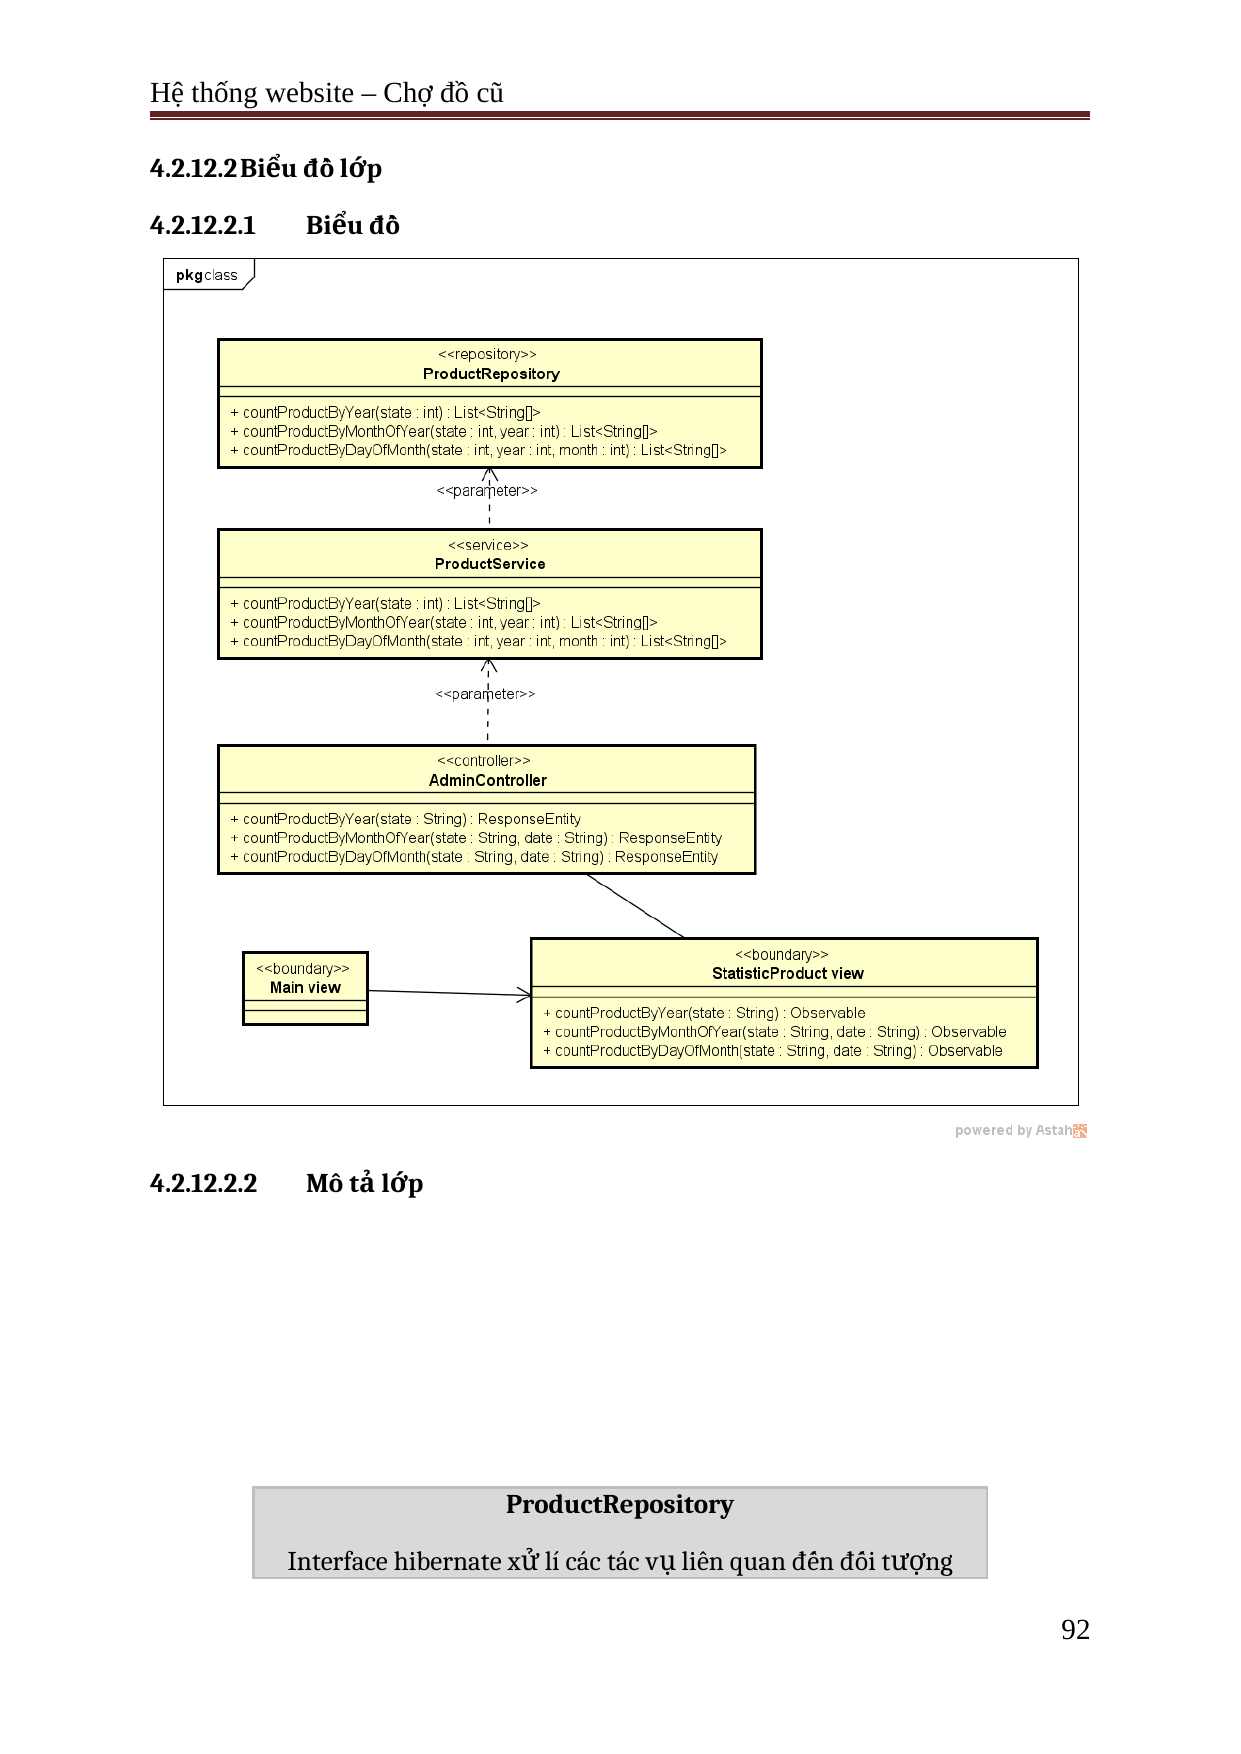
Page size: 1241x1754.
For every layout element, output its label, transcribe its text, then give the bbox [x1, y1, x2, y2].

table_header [255, 1489, 986, 1577]
picture [150, 245, 1091, 1142]
subtitle Mô tả lớp [150, 1168, 1090, 1199]
subtitle Biểu đồ lớp [150, 153, 1090, 185]
subtitle Biểu đồ [150, 210, 1090, 241]
